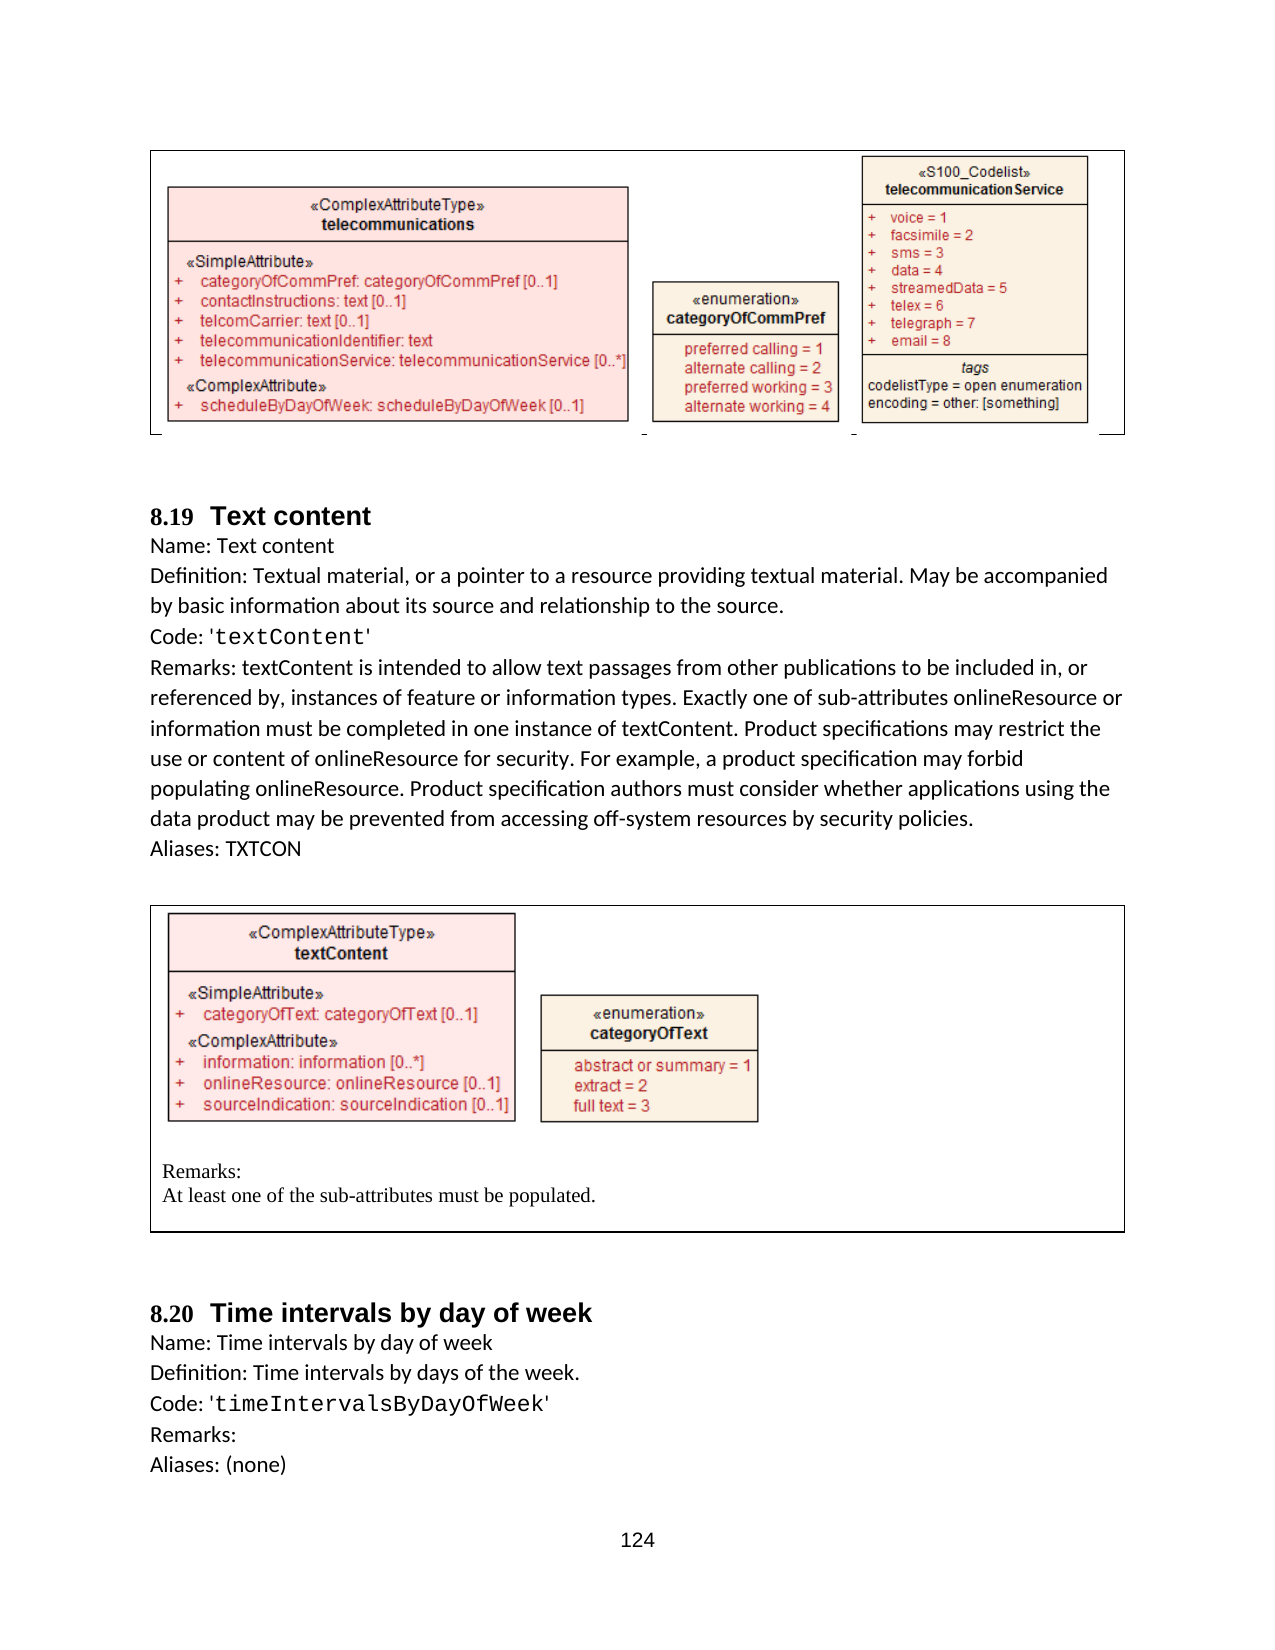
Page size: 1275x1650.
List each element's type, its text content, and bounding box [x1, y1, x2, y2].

subtitle Text content [150, 500, 1125, 531]
text Name: Text content Definition: Textual material, or a pointer to a resource providing textual material. May be accompanied by basic information about its source and relationship to the source. Code: 'textContent' Remarks: textContent is intended to allow text passages from other publications to be included in, or referenced by, instances of feature or information types. Exactly one of sub-attributes onlineResource or information must be completed in one instance of textContent. Product specifications may restrict the use or content of onlineResource for security. For example, a product specification may forbid populating onlineResource. Product specification authors must consider whether applications using the data product may be prevented from accessing off-system resources by security policies. Aliases: TXTCON [150, 531, 1125, 862]
picture [856, 151, 1100, 435]
picture [161, 180, 642, 435]
subtitle Time intervals by day of week [150, 1297, 1125, 1328]
picture [161, 906, 530, 1136]
text Name: Time intervals by day of week Definition: Time intervals by days of the week. Code: 'timeIntervalsByDayOfWeek' Remarks: Aliases: (none) [150, 1328, 1125, 1478]
table_header Remarks: At least one of the sub-attributes must be populated. [151, 906, 1124, 1231]
picture [647, 275, 852, 435]
table_header [1100, 151, 1124, 434]
table_header [151, 151, 856, 434]
picture [534, 988, 772, 1136]
